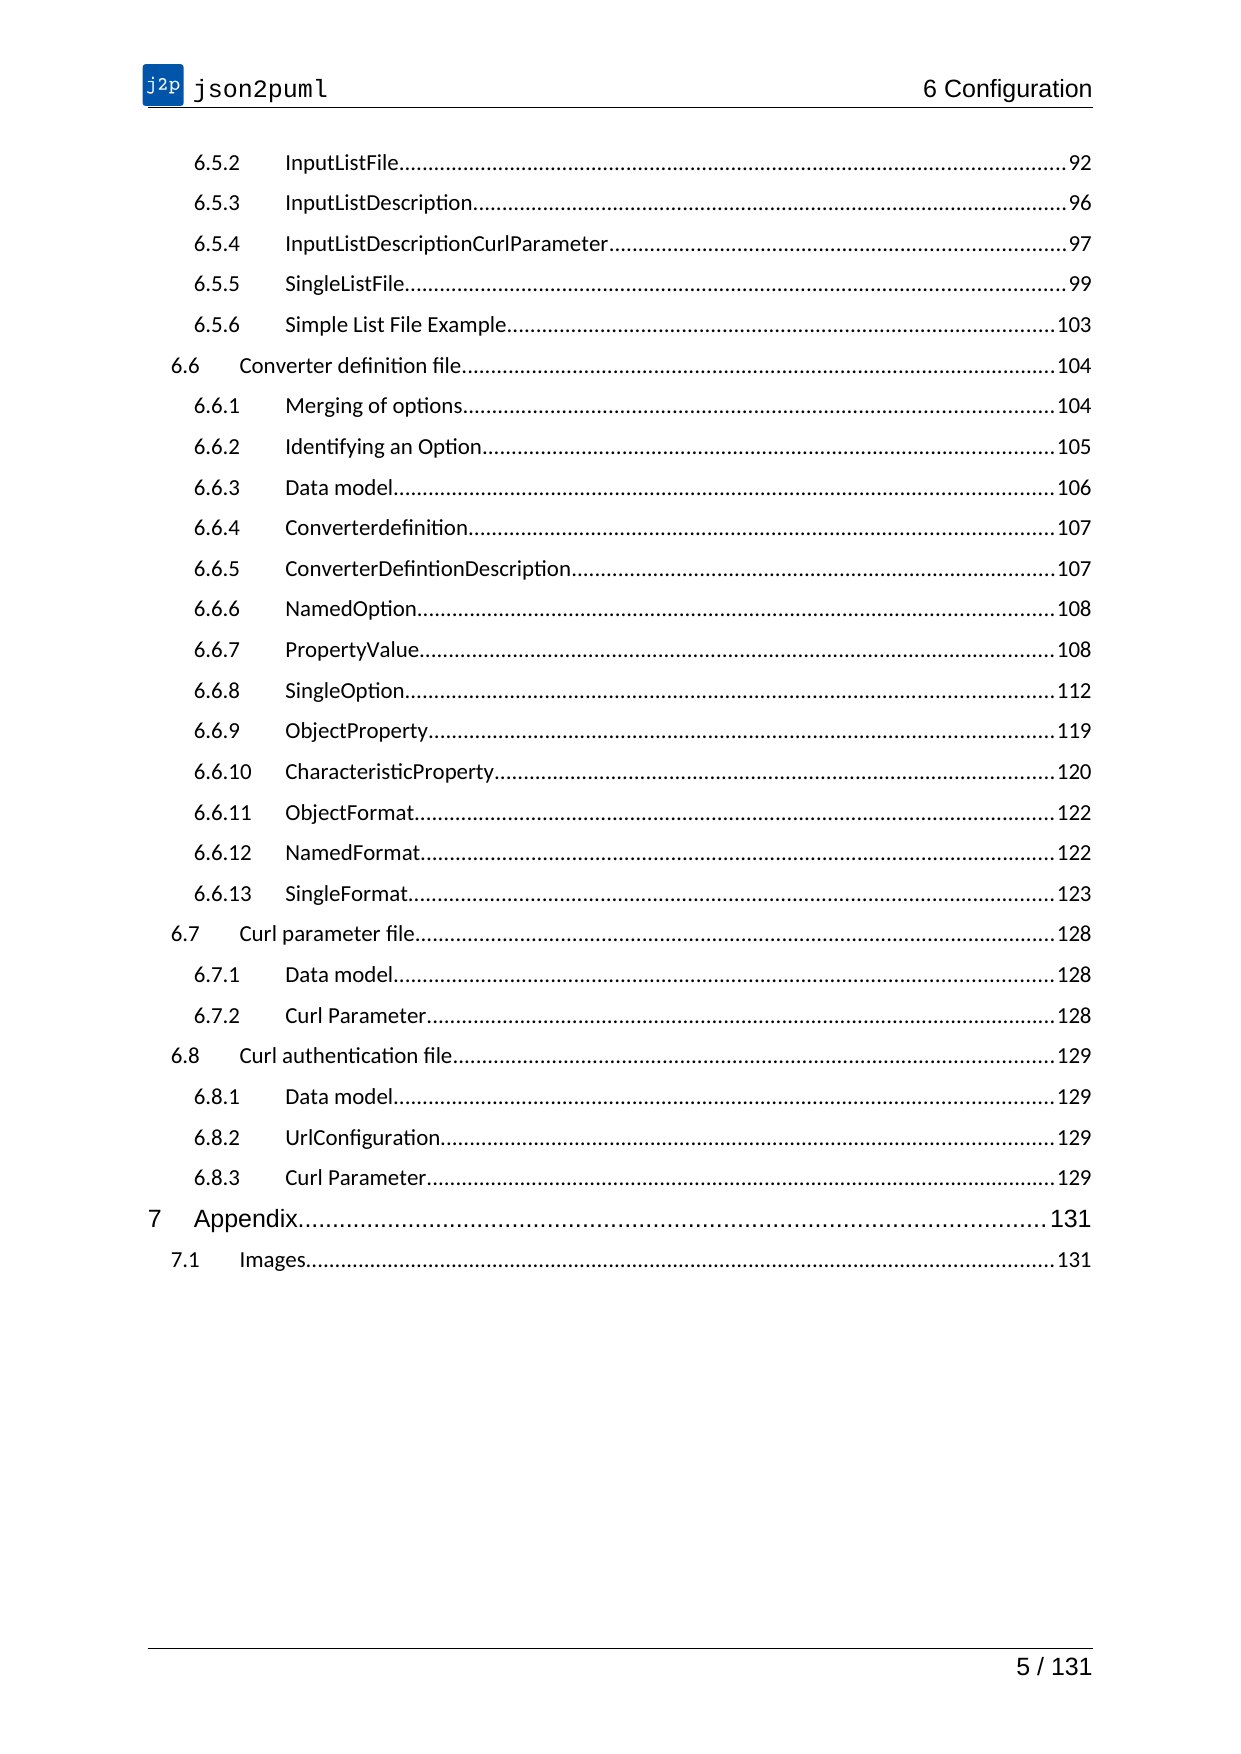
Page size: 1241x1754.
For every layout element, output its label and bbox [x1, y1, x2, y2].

picture [142, 64, 184, 106]
